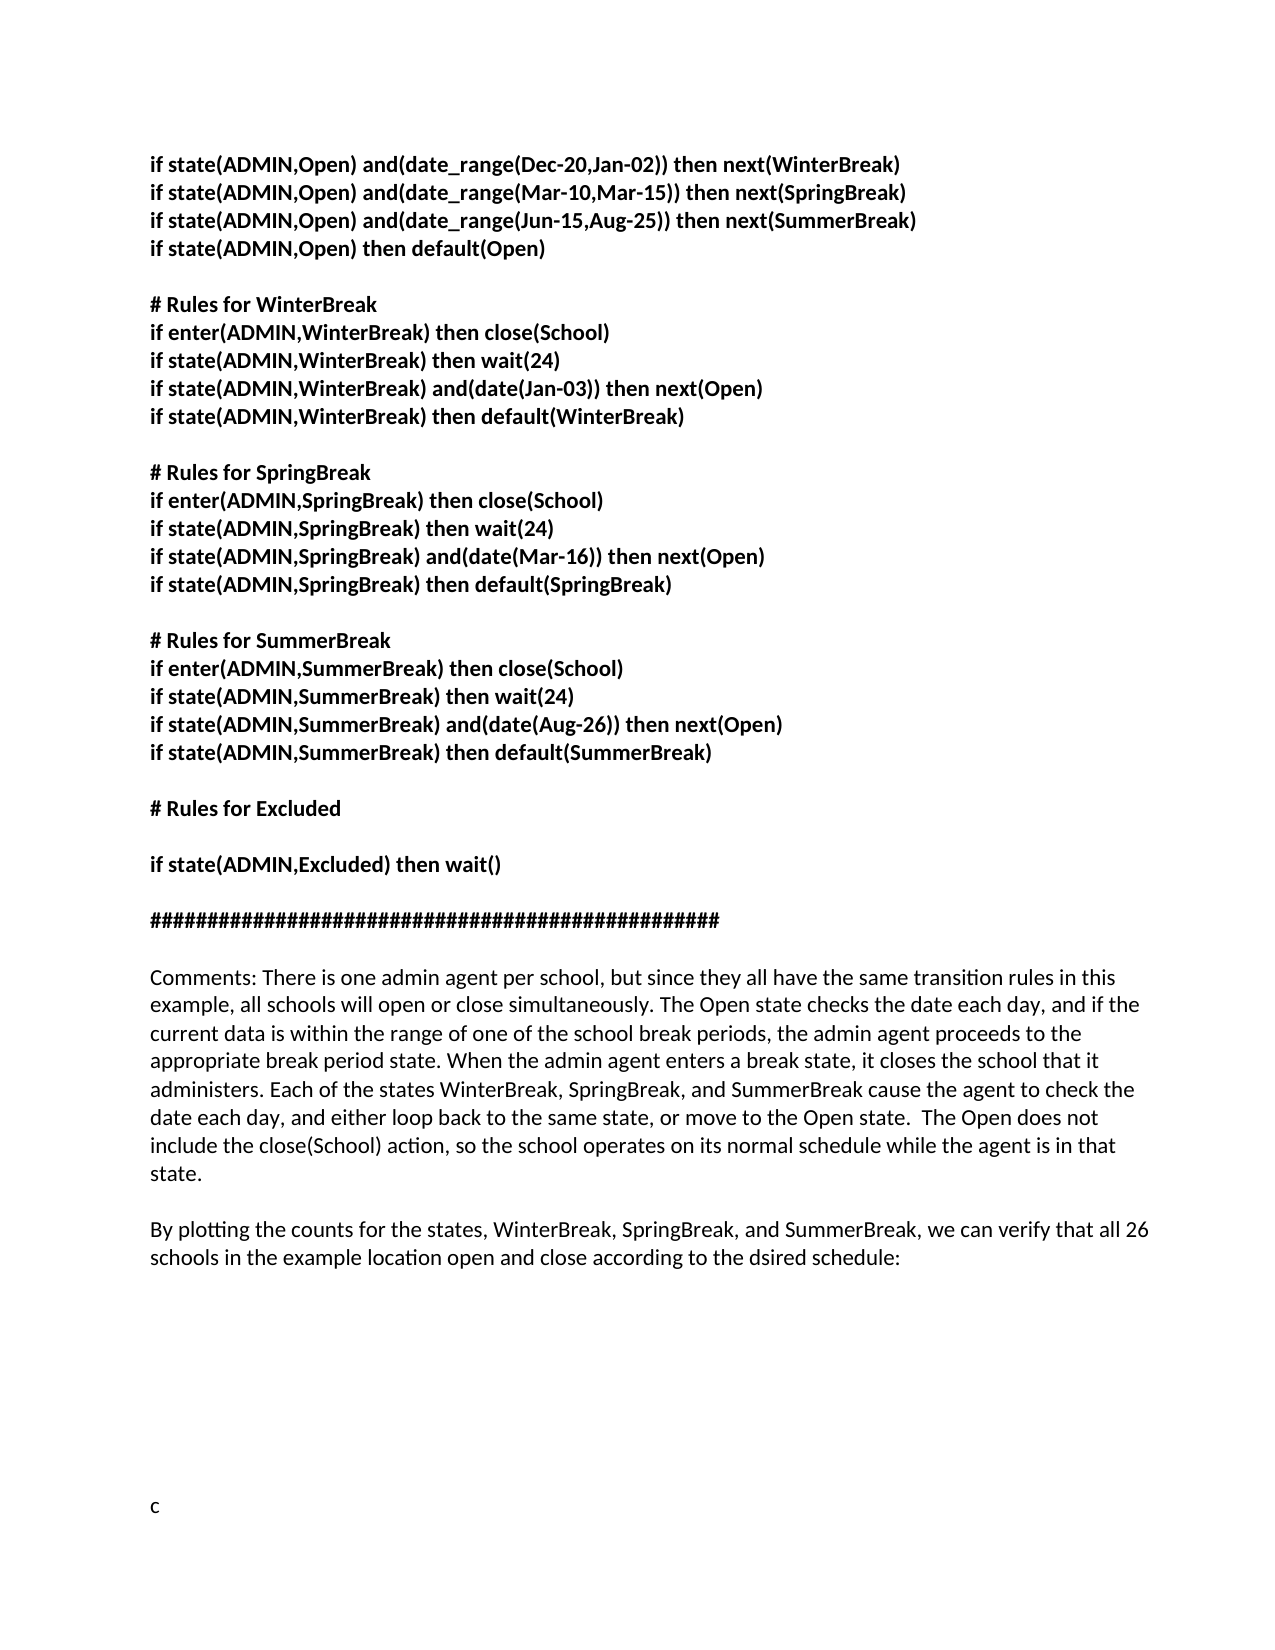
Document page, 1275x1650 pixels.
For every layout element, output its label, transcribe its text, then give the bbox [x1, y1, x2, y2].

text if state(ADMIN,Open) and(date_range(Mar-10,Mar-15)) then next(SpringBreak) [150, 178, 1155, 206]
text if state(ADMIN,SpringBreak) then wait(24) [150, 514, 1155, 542]
text Comments: There is one admin agent per school, but since they all have the same transition rules in this example, all schools will open or close simultaneously. The Open state checks the date each day, and if the current data is within the range of one of the school break periods, the admin agent proceeds to the appropriate break period state. When the admin agent enters a break state, it closes the school that it administers. Each of the states WinterBreak, SpringBreak, and SummerBreak cause the agent to check the date each day, and either loop back to the same state, or move to the Open state. The Open does not include the close(School) action, so the school operates on its normal schedule while the agent is in that state. [150, 963, 1155, 1187]
text if state(ADMIN,Open) then default(Open) [150, 234, 1155, 262]
text if state(ADMIN,Open) and(date_range(Dec-20,Jan-02)) then next(WinterBreak) [150, 150, 1155, 178]
text # Rules for SpringBreak [150, 458, 1155, 486]
text if state(ADMIN,WinterBreak) then default(WinterBreak) [150, 402, 1155, 430]
text By plotting the counts for the states, WinterBreak, SpringBreak, and SummerBreak, we can verify that all 26 schools in the example location open and close according to the dsired schedule: [150, 1215, 1155, 1271]
text # Rules for WinterBreak [150, 290, 1155, 318]
text if state(ADMIN,SpringBreak) then default(SpringBreak) [150, 570, 1155, 598]
text if state(ADMIN,Open) and(date_range(Jun-15,Aug-25)) then next(SummerBreak) [150, 206, 1155, 234]
text if enter(ADMIN,SummerBreak) then close(School) [150, 654, 1155, 682]
text if state(ADMIN,WinterBreak) and(date(Jan-03)) then next(Open) [150, 374, 1155, 402]
text if state(ADMIN,SummerBreak) then default(SummerBreak) [150, 738, 1155, 766]
text if state(ADMIN,Excluded) then wait() [150, 851, 1155, 878]
text # Rules for SummerBreak [150, 626, 1155, 654]
text if state(ADMIN,SummerBreak) and(date(Aug-26)) then next(Open) [150, 710, 1155, 738]
text if enter(ADMIN,WinterBreak) then close(School) [150, 318, 1155, 346]
text if state(ADMIN,WinterBreak) then wait(24) [150, 346, 1155, 374]
text # Rules for Excluded [150, 794, 1155, 822]
text if enter(ADMIN,SpringBreak) then close(School) [150, 486, 1155, 514]
text if state(ADMIN,SummerBreak) then wait(24) [150, 682, 1155, 710]
text ################################################## [150, 907, 1155, 934]
text if state(ADMIN,SpringBreak) and(date(Mar-16)) then next(Open) [150, 542, 1155, 570]
